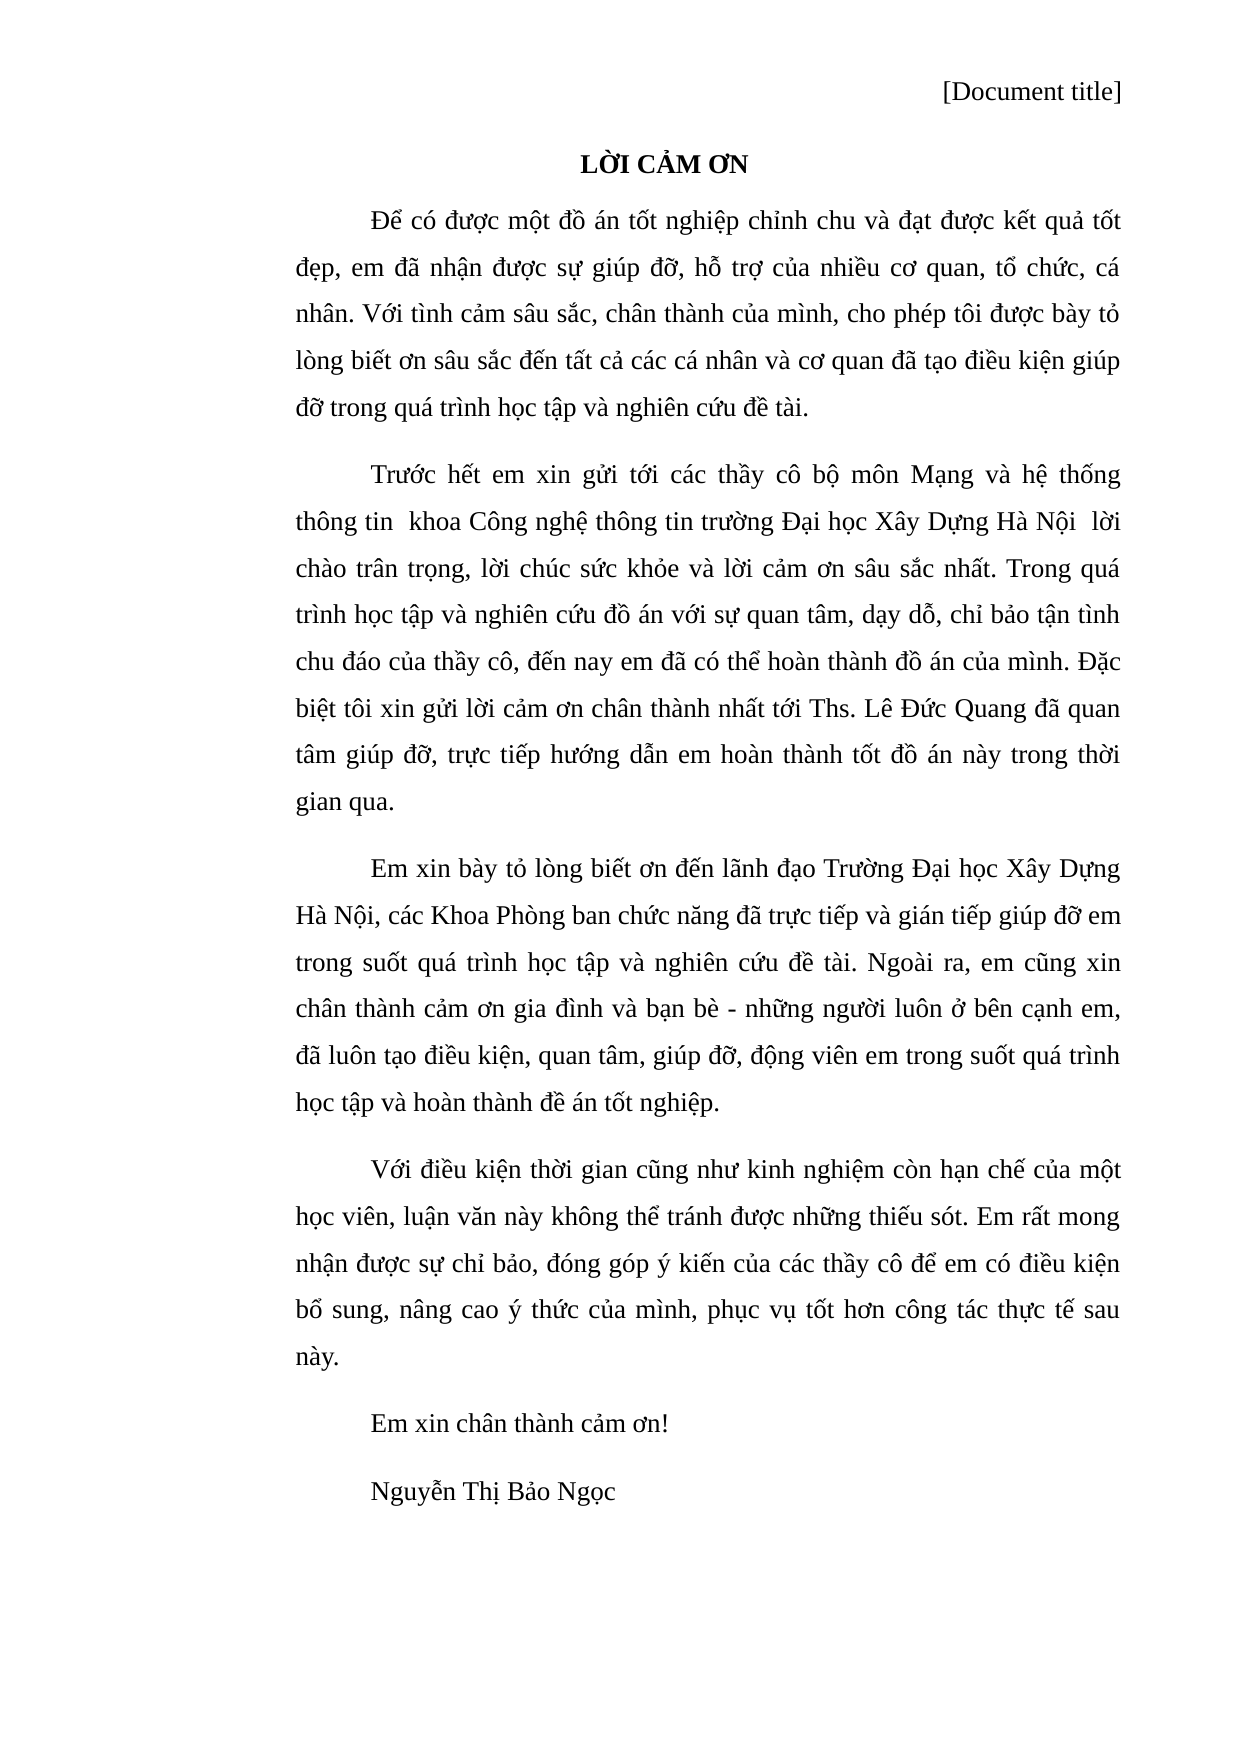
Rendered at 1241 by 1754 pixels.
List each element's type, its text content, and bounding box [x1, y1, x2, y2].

text LỜI CẢM ƠN [207, 148, 1122, 179]
text Trước hết em xin gửi tới các thầy cô bộ môn Mạng và hệ thống thông tin khoa Công nghệ thông tin trường Đại học Xây Dựng Hà Nội lời chào trân trọng, lời chúc sức khỏe và lời cảm ơn sâu sắc nhất. Trong quá trình học tập và nghiên cứu đồ án với sự quan tâm, dạy dỗ, chỉ bảo tận tình chu đáo của thầy cô, đến nay em đã có thể hoàn thành đồ án của mình. Đặc biệt tôi xin gửi lời cảm ơn chân thành nhất tới Ths. Lê Đức Quang đã quan tâm giúp đỡ, trực tiếp hướng dẫn em hoàn thành tốt đồ án này trong thời gian qua. [295, 458, 1122, 816]
text Em xin chân thành cảm ơn! [295, 1408, 1122, 1439]
text Để có được một đồ án tốt nghiệp chỉnh chu và đạt được kết quả tốt đẹp, em đã nhận được sự giúp đỡ, hỗ trợ của nhiều cơ quan, tổ chức, cá nhân. Với tình cảm sâu sắc, chân thành của mình, cho phép tôi được bày tỏ lòng biết ơn sâu sắc đến tất cả các cá nhân và cơ quan đã tạo điều kiện giúp đỡ trong quá trình học tập và nghiên cứu đề tài. [295, 204, 1122, 422]
text Nguyễn Thị Bảo Ngọc [295, 1475, 1122, 1506]
text Em xin bày tỏ lòng biết ơn đến lãnh đạo Trường Đại học Xây Dựng Hà Nội, các Khoa Phòng ban chức năng đã trực tiếp và gián tiếp giúp đỡ em trong suốt quá trình học tập và nghiên cứu đề tài. Ngoài ra, em cũng xin chân thành cảm ơn gia đình và bạn bè - những người luôn ở bên cạnh em, đã luôn tạo điều kiện, quan tâm, giúp đỡ, động viên em trong suốt quá trình học tập và hoàn thành đề án tốt nghiệp. [295, 853, 1122, 1117]
text Với điều kiện thời gian cũng như kinh nghiệm còn hạn chế của một học viên, luận văn này không thể tránh được những thiếu sót. Em rất mong nhận được sự chỉ bảo, đóng góp ý kiến của các thầy cô để em có điều kiện bổ sung, nâng cao ý thức của mình, phục vụ tốt hơn công tác thực tế sau này. [295, 1153, 1122, 1371]
